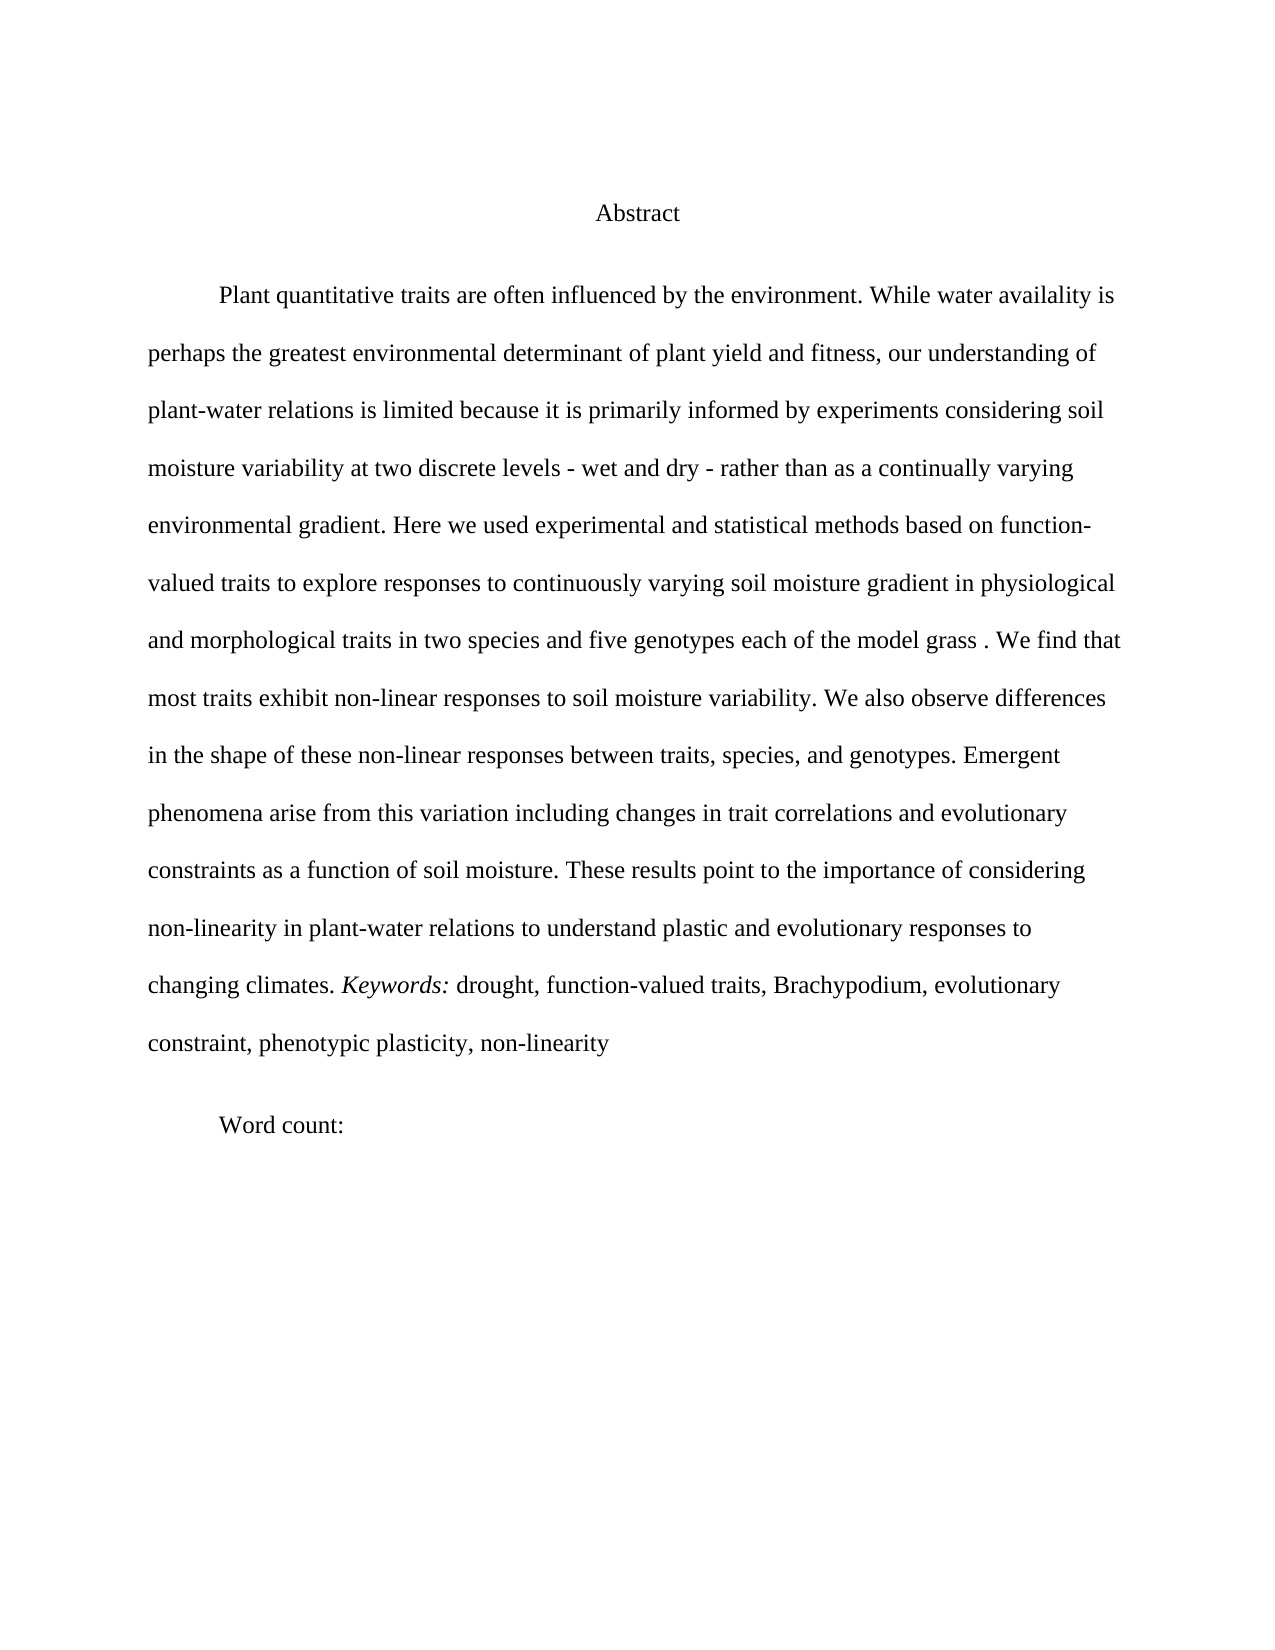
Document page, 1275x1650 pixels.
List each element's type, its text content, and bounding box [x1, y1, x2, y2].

text Word count: [148, 1110, 1127, 1139]
text Plant quantitative traits are often influenced by the environment. While water availality is perhaps the greatest environmental determinant of plant yield and fitness, our understanding of plant-water relations is limited because it is primarily informed by experiments considering soil moisture variability at two discrete levels - wet and dry - rather than as a continually varying environmental gradient. Here we used experimental and statistical methods based on function-valued traits to explore responses to continuously varying soil moisture gradient in physiological and morphological traits in two species and five genotypes each of the model grass . We find that most traits exhibit non-linear responses to soil moisture variability. We also observe differences in the shape of these non-linear responses between traits, species, and genotypes. Emergent phenomena arise from this variation including changes in trait correlations and evolutionary constraints as a function of soil moisture. These results point to the importance of considering non-linearity in plant-water relations to understand plastic and evolutionary responses to changing climates. Keywords: drought, function-valued traits, Brachypodium, evolutionary constraint, phenotypic plasticity, non-linearity [148, 280, 1127, 1056]
text Abstract [148, 198, 1127, 226]
